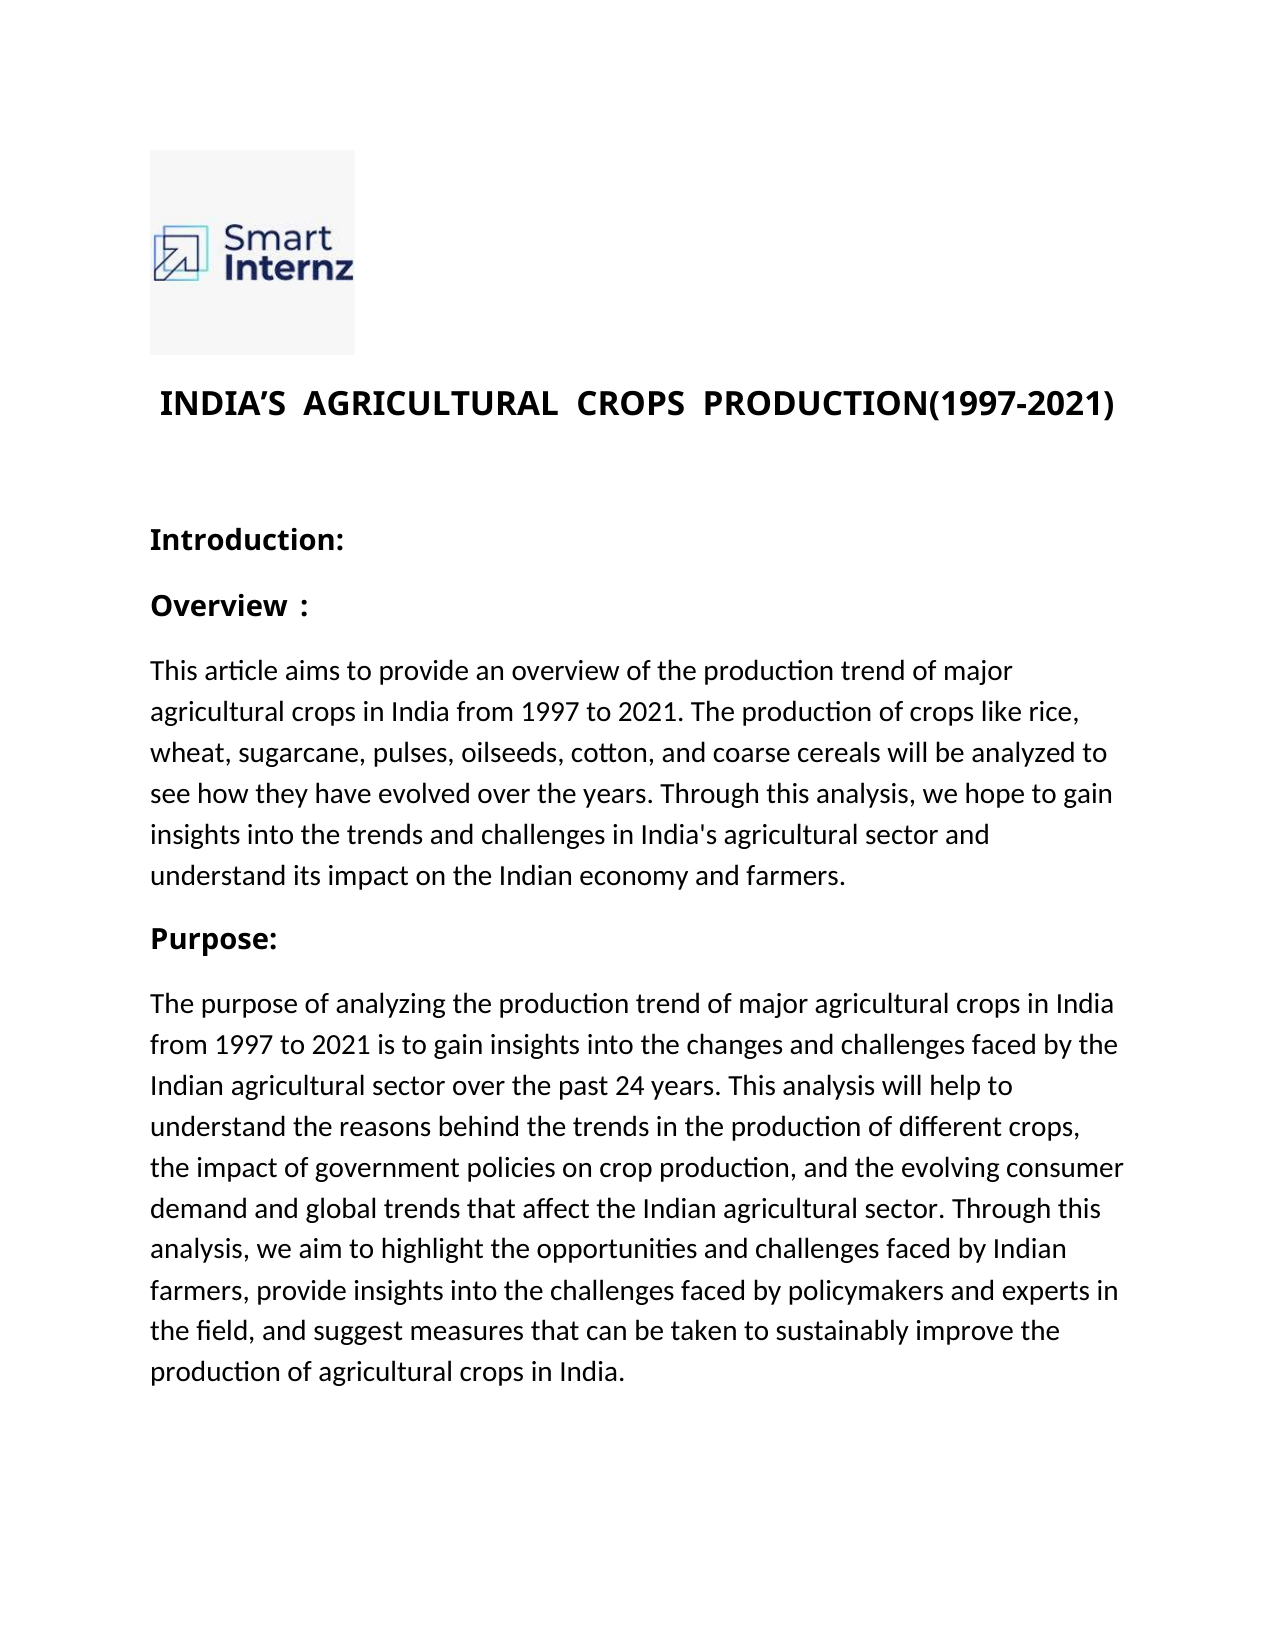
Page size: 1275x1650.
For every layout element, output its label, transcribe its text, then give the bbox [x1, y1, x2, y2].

text Purpose: [150, 918, 1125, 958]
text The purpose of analyzing the production trend of major agricultural crops in India from 1997 to 2021 is to gain insights into the changes and challenges faced by the Indian agricultural sector over the past 24 years. This analysis will help to understand the reasons behind the trends in the production of different crops, the impact of government policies on crop production, and the evolving consumer demand and global trends that affect the Indian agricultural sector. Through this analysis, we aim to highlight the opportunities and challenges faced by Indian farmers, provide insights into the challenges faced by policymakers and experts in the field, and suggest measures that can be taken to sustainably improve the production of agricultural crops in India. [150, 985, 1125, 1389]
text Introduction: [150, 519, 1125, 559]
text Overview : [150, 586, 1125, 625]
text This article aims to provide an overview of the production trend of major agricultural crops in India from 1997 to 2021. The production of crops like rice, wheat, sugarcane, pulses, oilseeds, cotton, and coarse cereals will be analyzed to see how they have evolved over the years. Through this analysis, we hope to gain insights into the trends and challenges in India's agricultural sector and understand its impact on the Indian economy and farmers. [150, 652, 1125, 892]
picture [150, 150, 355, 355]
text INDIA’S AGRICULTURAL CROPS PRODUCTION(1997-2021) [150, 380, 1125, 425]
